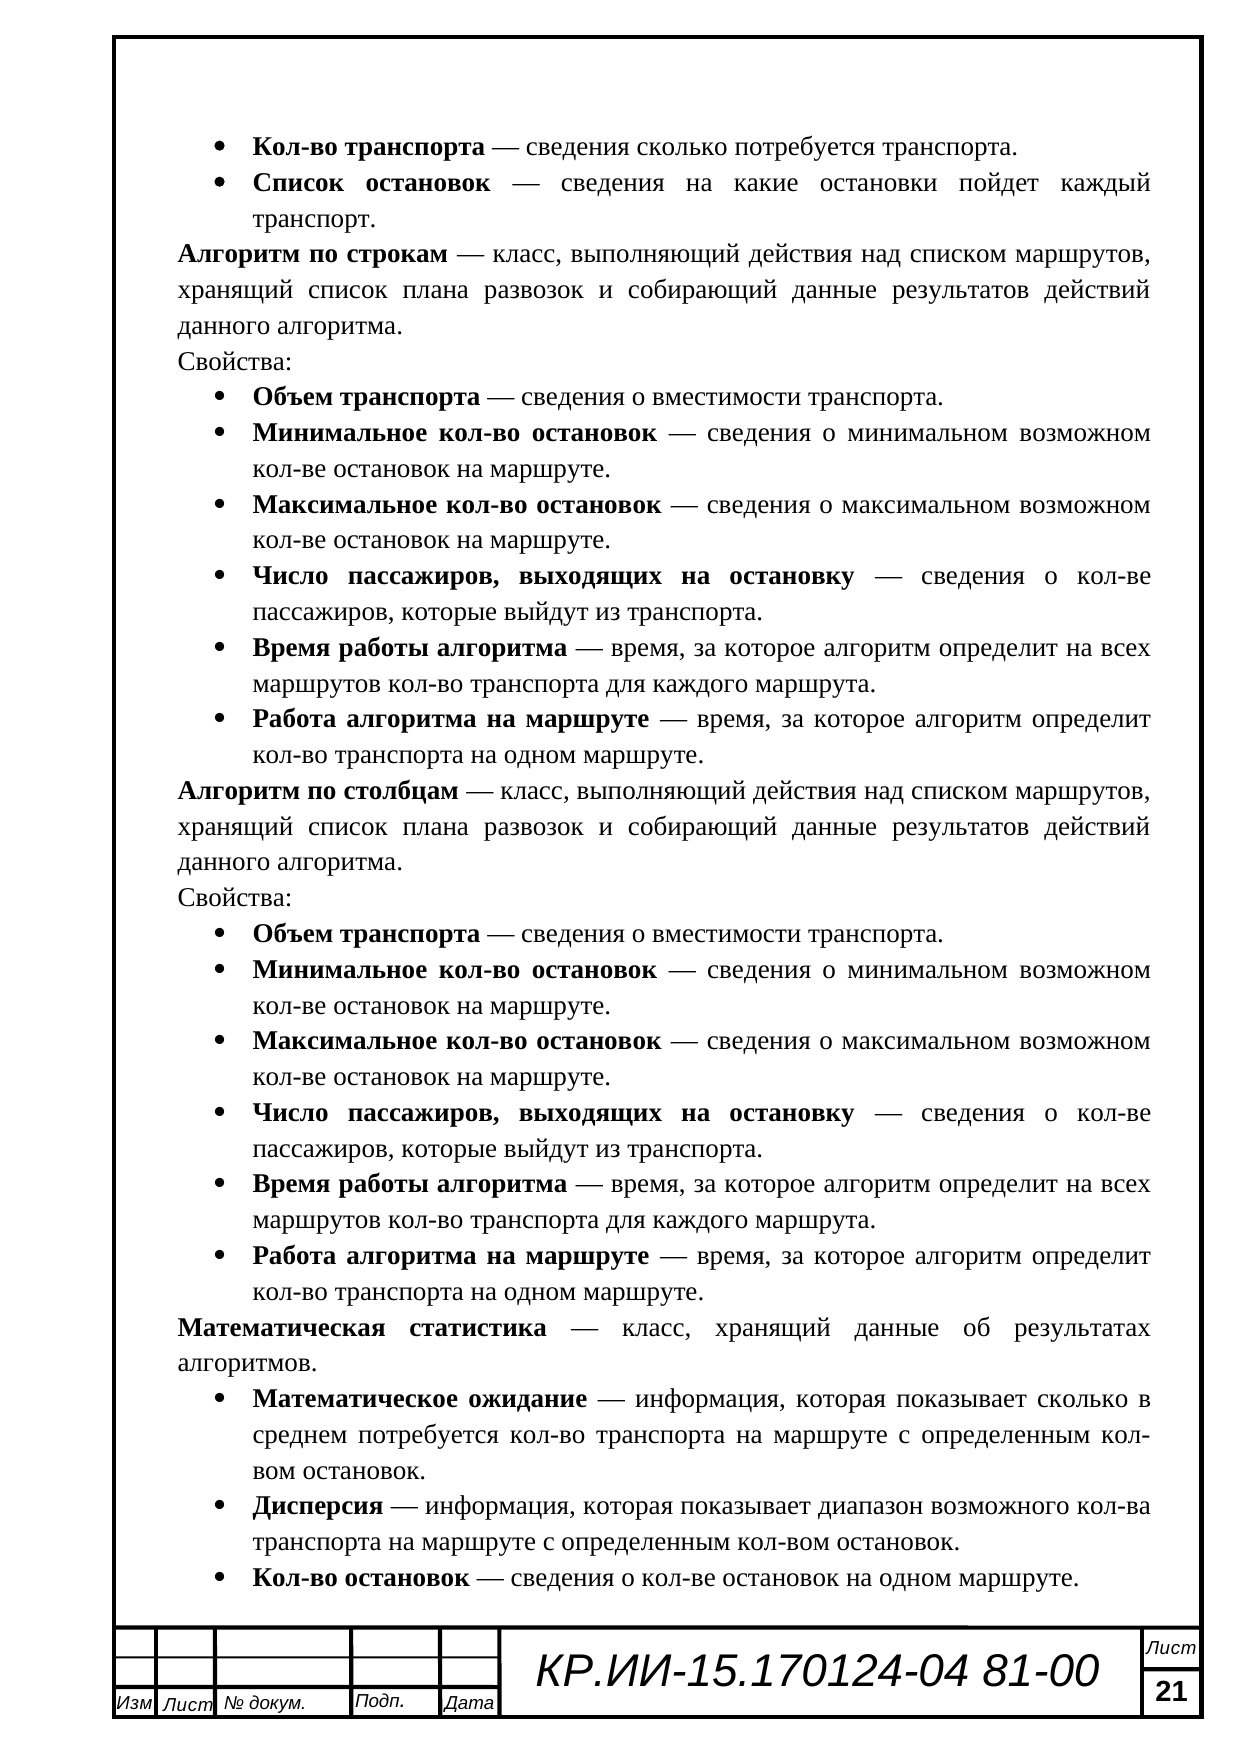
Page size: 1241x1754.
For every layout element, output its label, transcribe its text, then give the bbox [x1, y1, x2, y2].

list Время работы алгоритма — время, за которое алгоритм определит на всех маршрутов кол-во транспорта для каждого маршрута. [215, 1168, 1152, 1234]
list Математическое ожидание — информация, которая показывает сколько в среднем потребуется кол-во транспорта на маршруте с определенным кол-вом остановок. [215, 1382, 1152, 1485]
list Объем транспорта — сведения о вместимости транспорта. [215, 917, 1152, 948]
list Список остановок — сведения на какие остановки пойдет каждый транспорт. [215, 166, 1152, 233]
text Свойства: [177, 881, 1152, 912]
text Алгоритм по столбцам — класс, выполняющий действия над списком маршрутов, хранящий список плана развозок и собирающий данные результатов действий данного алгоритма. [177, 774, 1152, 877]
list Число пассажиров, выходящих на остановку — сведения о кол-ве пассажиров, которые выйдут из транспорта. [215, 559, 1152, 626]
list Минимальное кол-во остановок — сведения о минимальном возможном кол-ве остановок на маршруте. [215, 953, 1152, 1020]
text Алгоритм по строкам — класс, выполняющий действия над списком маршрутов, хранящий список плана развозок и собирающий данные результатов действий данного алгоритма. [177, 237, 1152, 340]
list Объем транспорта — сведения о вместимости транспорта. [215, 380, 1152, 412]
list Работа алгоритма на маршруте — время, за которое алгоритм определит кол-во транспорта на одном маршруте. [215, 1239, 1152, 1306]
text Математическая статистика — класс, хранящий данные об результатах алгоритмов. [177, 1311, 1152, 1378]
list Дисперсия — информация, которая показывает диапазон возможного кол-ва транспорта на маршруте с определенным кол-вом остановок. [215, 1489, 1152, 1556]
list Кол-во остановок — сведения о кол-ве остановок на одном маршруте. [215, 1561, 1152, 1592]
list Максимальное кол-во остановок — сведения о максимальном возможном кол-ве остановок на маршруте. [215, 488, 1152, 555]
list Работа алгоритма на маршруте — время, за которое алгоритм определит кол-во транспорта на одном маршруте. [215, 702, 1152, 769]
list Минимальное кол-во остановок — сведения о минимальном возможном кол-ве остановок на маршруте. [215, 416, 1152, 483]
text Свойства: [177, 344, 1152, 376]
list Максимальное кол-во остановок — сведения о максимальном возможном кол-ве остановок на маршруте. [215, 1024, 1152, 1091]
list Кол-во транспорта — сведения сколько потребуется транспорта. [215, 130, 1152, 161]
list Время работы алгоритма — время, за которое алгоритм определит на всех маршрутов кол-во транспорта для каждого маршрута. [215, 631, 1152, 698]
list Число пассажиров, выходящих на остановку — сведения о кол-ве пассажиров, которые выйдут из транспорта. [215, 1096, 1152, 1163]
